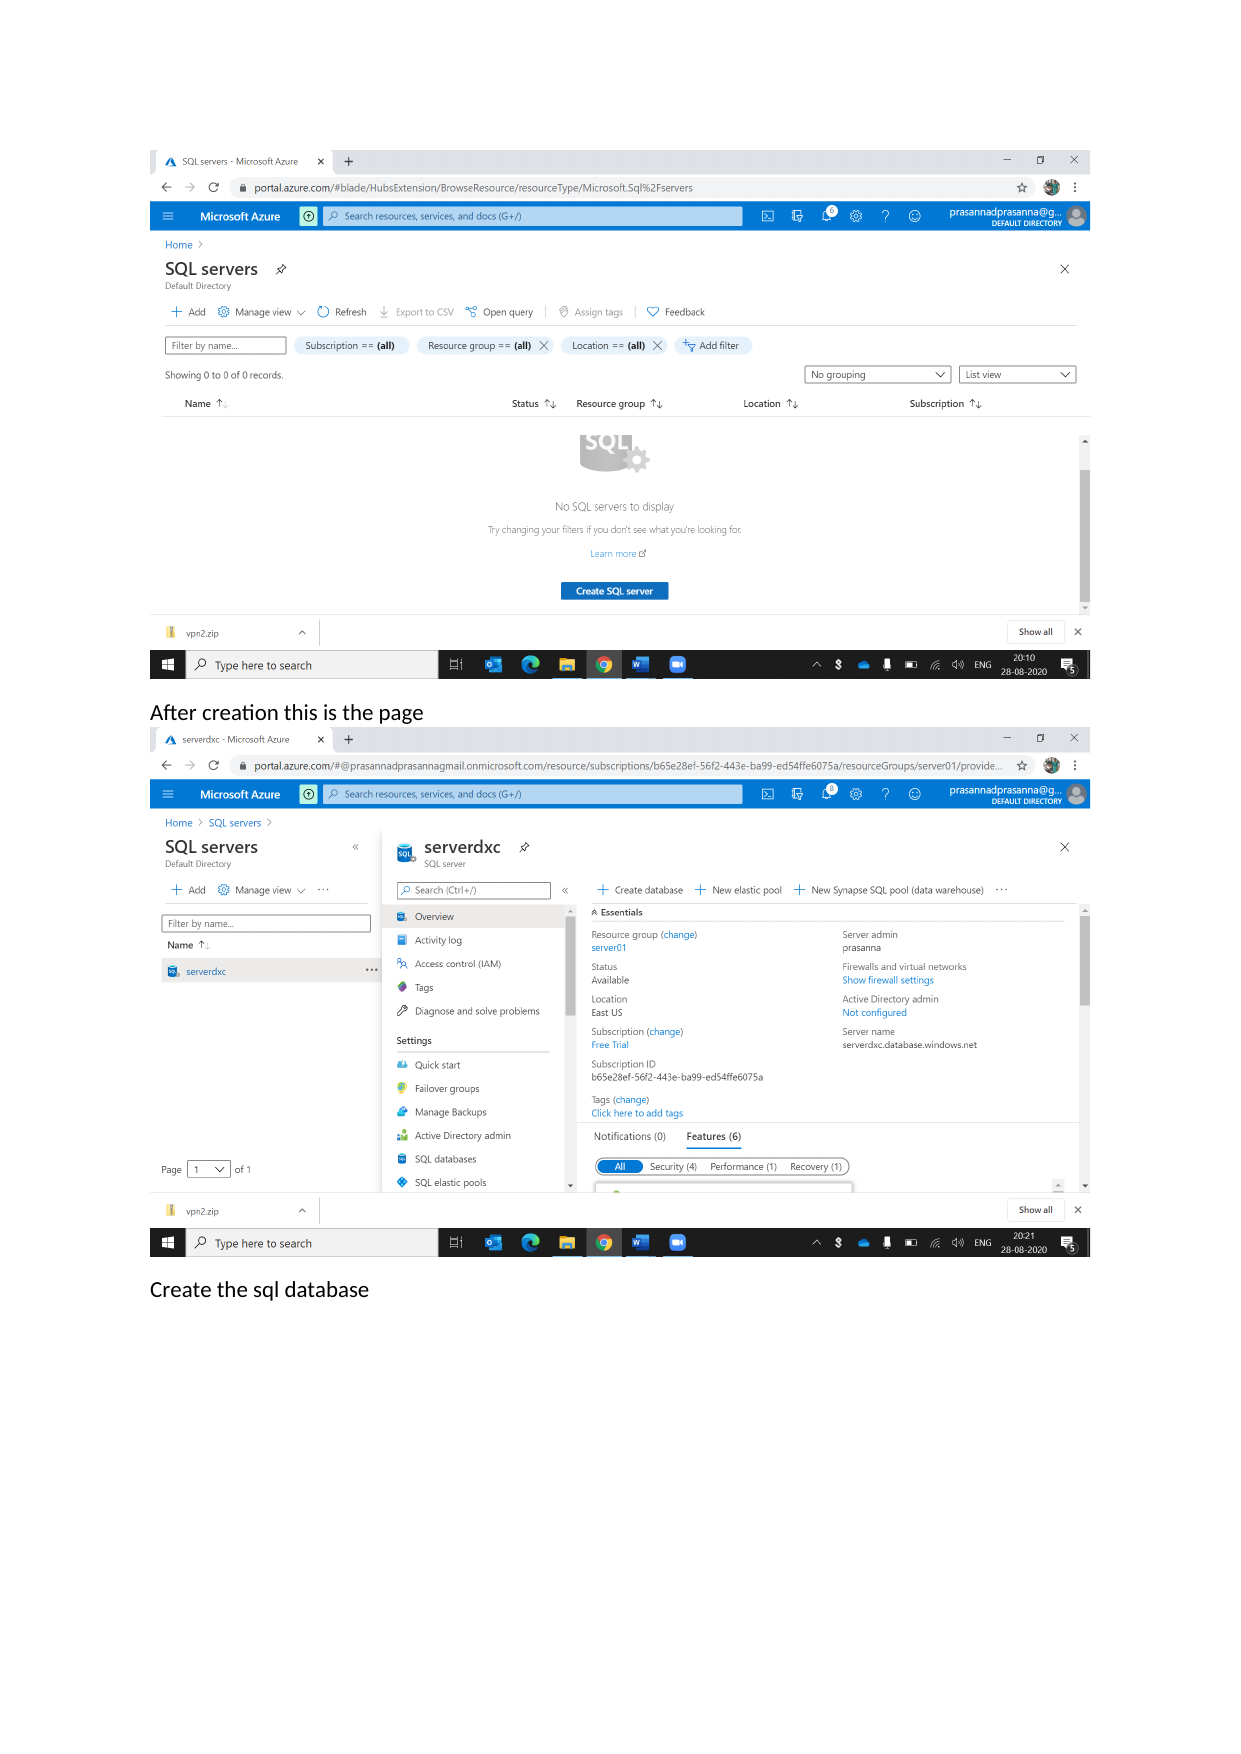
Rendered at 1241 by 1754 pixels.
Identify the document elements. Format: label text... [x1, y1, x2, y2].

picture [150, 150, 1091, 679]
picture [150, 727, 1091, 1257]
text After creation this is the page [150, 698, 1090, 727]
text Create the sql database [150, 1276, 1090, 1304]
